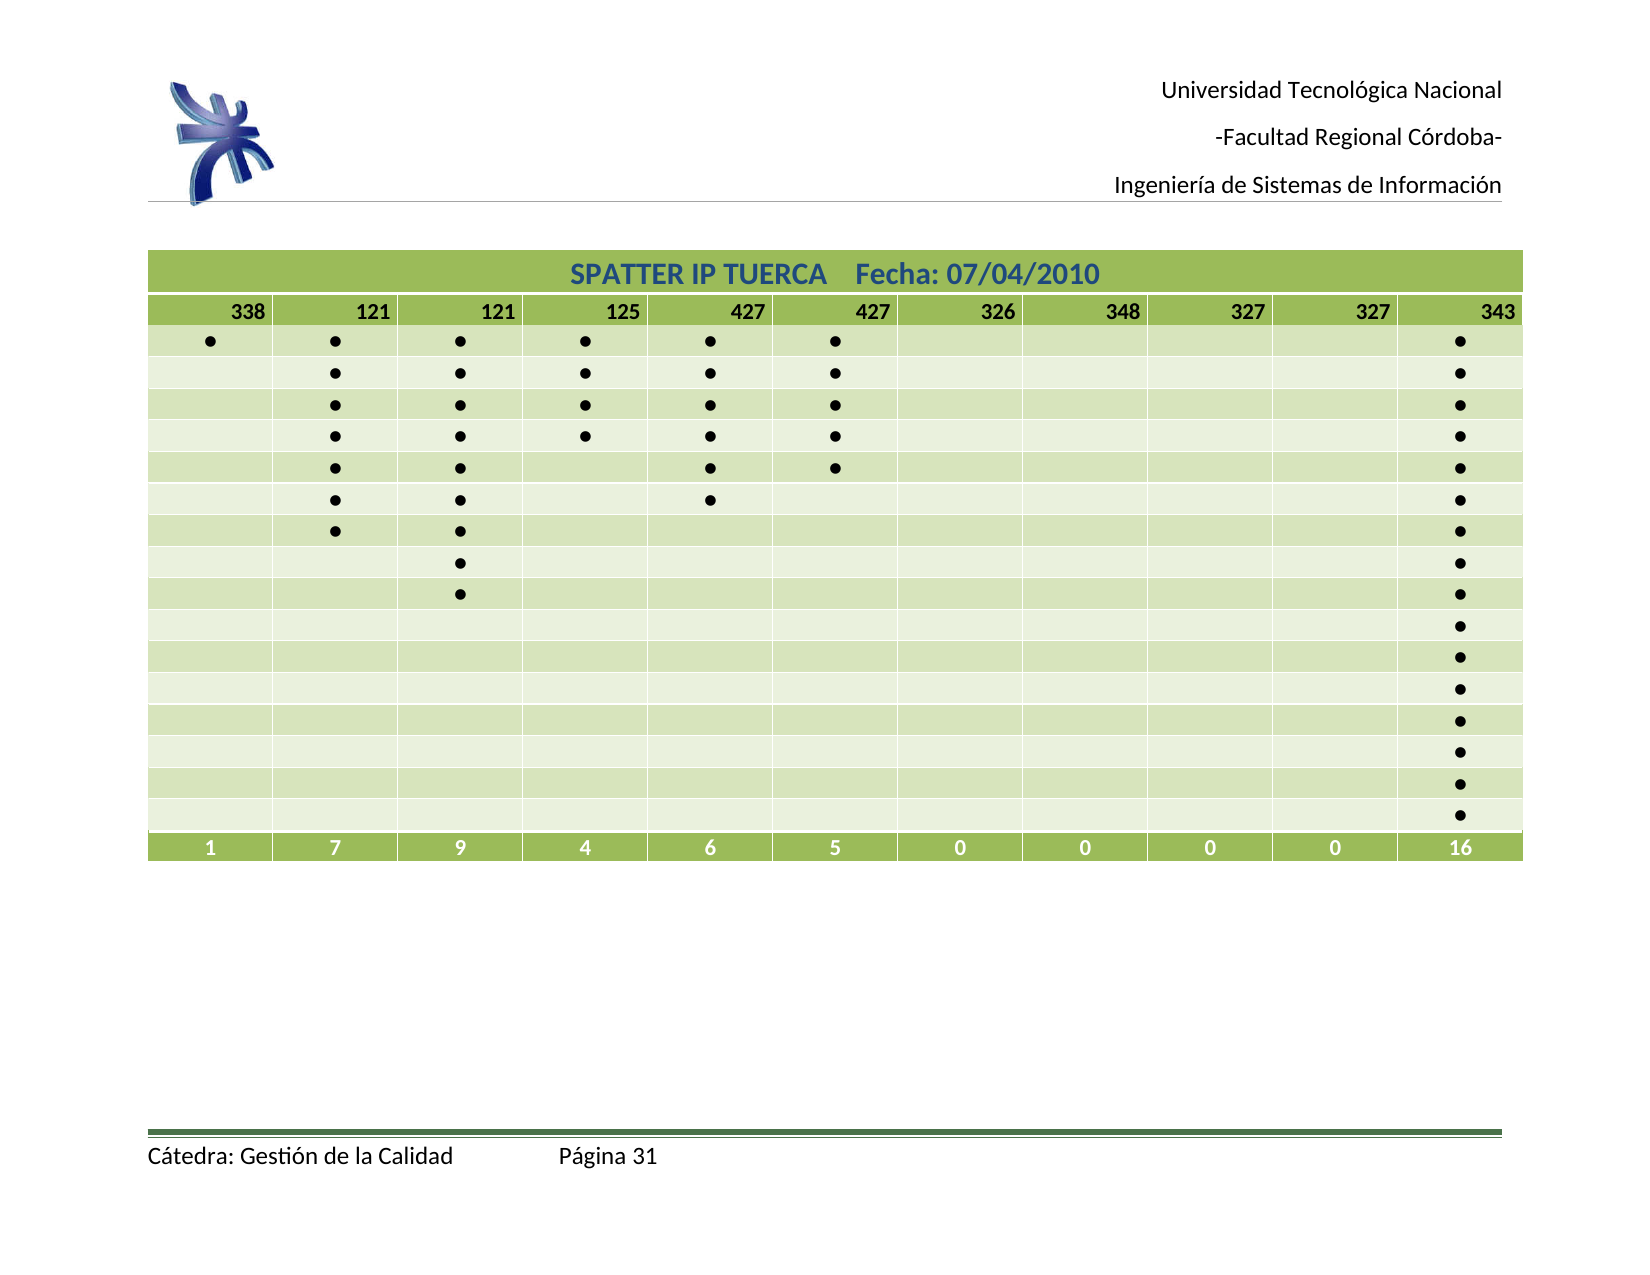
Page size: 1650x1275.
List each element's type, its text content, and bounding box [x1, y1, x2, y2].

table_cell 4 [523, 833, 647, 861]
table_cell ● [1398, 735, 1523, 767]
table_cell [148, 578, 272, 609]
table_cell [1273, 578, 1397, 609]
table_cell [523, 768, 647, 798]
table_cell [1148, 547, 1272, 577]
table_cell ● [398, 484, 522, 514]
table_cell 0 [1148, 833, 1272, 861]
table_cell ● [273, 515, 397, 546]
table_cell ● [523, 420, 647, 451]
table_cell ● [773, 452, 897, 482]
table_cell ● [1398, 325, 1523, 356]
table_cell ● [398, 389, 522, 419]
table_cell [273, 673, 397, 703]
table_cell [1023, 547, 1147, 577]
table_cell ● [273, 389, 397, 419]
table_cell [1273, 610, 1397, 640]
table_cell [1023, 452, 1147, 482]
table_cell 327 [1273, 295, 1397, 325]
table_cell ● [648, 420, 772, 451]
table_cell ● [1398, 419, 1523, 451]
table_cell [148, 641, 272, 672]
table_cell ● [1398, 483, 1523, 514]
table_cell ● [1398, 577, 1523, 609]
table_cell [1273, 420, 1397, 451]
table_cell [773, 578, 897, 609]
table_cell 427 [648, 295, 772, 325]
table_cell [148, 736, 272, 767]
table_cell [273, 768, 397, 798]
table_cell [898, 389, 1022, 419]
table_cell [898, 736, 1022, 767]
table_cell [398, 610, 522, 640]
table_cell ● [398, 515, 522, 546]
table_cell [148, 705, 272, 735]
table_cell [773, 547, 897, 577]
table_cell [648, 705, 772, 735]
table_cell [1148, 389, 1272, 419]
table_cell [773, 484, 897, 514]
table_cell ● [398, 325, 522, 356]
table_cell [273, 547, 397, 577]
table_cell [398, 641, 522, 672]
table_cell 338 [148, 295, 272, 325]
table_cell [773, 515, 897, 546]
table_cell [523, 799, 647, 830]
table_cell [1023, 705, 1147, 735]
table_cell [273, 705, 397, 735]
table_cell [148, 768, 272, 798]
table_cell 327 [1148, 295, 1272, 325]
table_cell [1148, 420, 1272, 451]
table_cell [523, 641, 647, 672]
table_cell [898, 420, 1022, 451]
table_cell ● [1398, 356, 1523, 388]
table_cell [648, 610, 772, 640]
table_cell [648, 547, 772, 577]
table_cell [648, 641, 772, 672]
table_cell ● [523, 325, 647, 356]
table_cell [148, 389, 272, 419]
table_cell [773, 610, 897, 640]
table_cell 7 [273, 833, 397, 861]
table_cell [523, 610, 647, 640]
table_cell 121 [398, 295, 522, 325]
table_cell [648, 736, 772, 767]
table_cell ● [1398, 451, 1523, 482]
table_cell [148, 357, 272, 388]
table_cell [523, 547, 647, 577]
table_cell ● [273, 325, 397, 356]
table_cell [648, 799, 772, 830]
table_cell ● [523, 389, 647, 419]
table_cell 427 [773, 295, 897, 325]
table_cell [1023, 673, 1147, 703]
table_cell [1023, 484, 1147, 514]
table_cell [1148, 452, 1272, 482]
table_cell ● [1398, 672, 1523, 703]
table_cell ● [773, 325, 897, 356]
table_cell [148, 673, 272, 703]
table_cell [648, 673, 772, 703]
table_cell ● [648, 389, 772, 419]
table_cell ● [148, 325, 272, 356]
table_cell [273, 610, 397, 640]
table_cell [1023, 578, 1147, 609]
table_cell [1273, 484, 1397, 514]
table_cell [898, 547, 1022, 577]
table_cell [398, 768, 522, 798]
table_cell [1023, 420, 1147, 451]
table_cell 5 [773, 833, 897, 861]
table_cell [773, 641, 897, 672]
table_cell 121 [273, 295, 397, 325]
table_cell ● [398, 578, 522, 609]
table_cell [523, 705, 647, 735]
table_cell [1148, 673, 1272, 703]
table_cell [773, 799, 897, 830]
table_cell ● [273, 484, 397, 514]
table_cell 9 [398, 833, 522, 861]
table_cell [1148, 705, 1272, 735]
table_cell [648, 515, 772, 546]
table_cell [1023, 325, 1147, 356]
table_cell 0 [1023, 833, 1147, 861]
table_cell [1273, 768, 1397, 798]
table_cell ● [273, 420, 397, 451]
table_cell 326 [898, 295, 1022, 325]
table_cell [1273, 705, 1397, 735]
table_cell 0 [898, 833, 1022, 861]
table_cell ● [398, 420, 522, 451]
table_cell [1273, 673, 1397, 703]
table_cell [1273, 389, 1397, 419]
table_cell [148, 452, 272, 482]
table_cell ● [398, 547, 522, 577]
table_cell ● [648, 452, 772, 482]
table_cell ● [1398, 609, 1523, 640]
table_cell [898, 578, 1022, 609]
table_cell ● [773, 389, 897, 419]
table_cell [148, 547, 272, 577]
table_cell ● [1398, 704, 1523, 735]
table_header SPATTER IP TUERCA Fecha: 07/04/2010 [148, 250, 1523, 292]
table_cell [1273, 799, 1397, 830]
table_cell [773, 705, 897, 735]
table_cell [523, 515, 647, 546]
table_cell [898, 515, 1022, 546]
table_cell [773, 673, 897, 703]
table_cell [398, 736, 522, 767]
table_cell [1023, 610, 1147, 640]
table_cell ● [648, 484, 772, 514]
table_cell ● [1398, 514, 1523, 546]
table_cell [1148, 736, 1272, 767]
table_cell [773, 736, 897, 767]
table_cell 348 [1023, 295, 1147, 325]
table_cell [898, 641, 1022, 672]
table_cell ● [398, 452, 522, 482]
table_cell [1023, 641, 1147, 672]
table_cell ● [273, 452, 397, 482]
table_cell [523, 736, 647, 767]
table_cell [148, 420, 272, 451]
table_cell [398, 799, 522, 830]
table_cell 0 [1273, 833, 1397, 861]
table_cell 16 [1398, 830, 1523, 861]
table_cell [1148, 768, 1272, 798]
table_cell [1148, 515, 1272, 546]
table_cell ● [773, 357, 897, 388]
table_cell [1273, 641, 1397, 672]
table_cell [398, 673, 522, 703]
table_cell ● [398, 357, 522, 388]
table_cell [898, 799, 1022, 830]
table_cell [273, 578, 397, 609]
table_cell [1273, 736, 1397, 767]
table_cell [898, 357, 1022, 388]
table_cell [1023, 768, 1147, 798]
table_cell [523, 578, 647, 609]
table_cell [1023, 736, 1147, 767]
table_cell [898, 452, 1022, 482]
table_cell [523, 673, 647, 703]
table_cell [898, 768, 1022, 798]
table_cell 1 [148, 831, 272, 861]
table_cell 6 [648, 833, 772, 861]
table_cell [1273, 515, 1397, 546]
table_cell [773, 768, 897, 798]
table_cell [273, 641, 397, 672]
table_cell [523, 484, 647, 514]
table_cell [1273, 452, 1397, 482]
table_cell [273, 736, 397, 767]
table_cell ● [648, 325, 772, 356]
table_cell 125 [523, 295, 647, 325]
table_cell [1148, 357, 1272, 388]
table_cell [398, 705, 522, 735]
table_cell [148, 515, 272, 546]
table_cell [148, 610, 272, 640]
table_cell [648, 768, 772, 798]
table_cell [1148, 578, 1272, 609]
table_cell [523, 452, 647, 482]
table_cell [1023, 515, 1147, 546]
table_cell [1023, 799, 1147, 830]
table_cell ● [1398, 546, 1523, 577]
picture [168, 202, 276, 208]
table_cell [898, 705, 1022, 735]
table_cell [1148, 325, 1272, 356]
table_cell ● [523, 357, 647, 388]
table_cell [1148, 799, 1272, 830]
table_cell [898, 673, 1022, 703]
picture [168, 80, 276, 201]
table_cell ● [1398, 798, 1523, 830]
table_cell ● [1398, 388, 1523, 419]
table_cell [898, 325, 1022, 356]
table_cell [1273, 325, 1397, 356]
table_cell [898, 484, 1022, 514]
table_cell [1023, 389, 1147, 419]
table_cell ● [1398, 640, 1523, 672]
table_cell [1273, 357, 1397, 388]
table_cell ● [273, 357, 397, 388]
table_cell [1148, 484, 1272, 514]
table_cell [648, 578, 772, 609]
table_cell 343 [1398, 295, 1522, 325]
table_cell ● [648, 357, 772, 388]
table_cell [1023, 357, 1147, 388]
table_cell [1273, 547, 1397, 577]
table_cell [898, 610, 1022, 640]
table_cell [148, 483, 272, 514]
table_cell [1148, 610, 1272, 640]
table_cell [273, 799, 397, 830]
table_cell [148, 799, 272, 830]
table_cell [1148, 641, 1272, 672]
table_cell ● [1398, 767, 1523, 798]
table_cell ● [773, 420, 897, 451]
